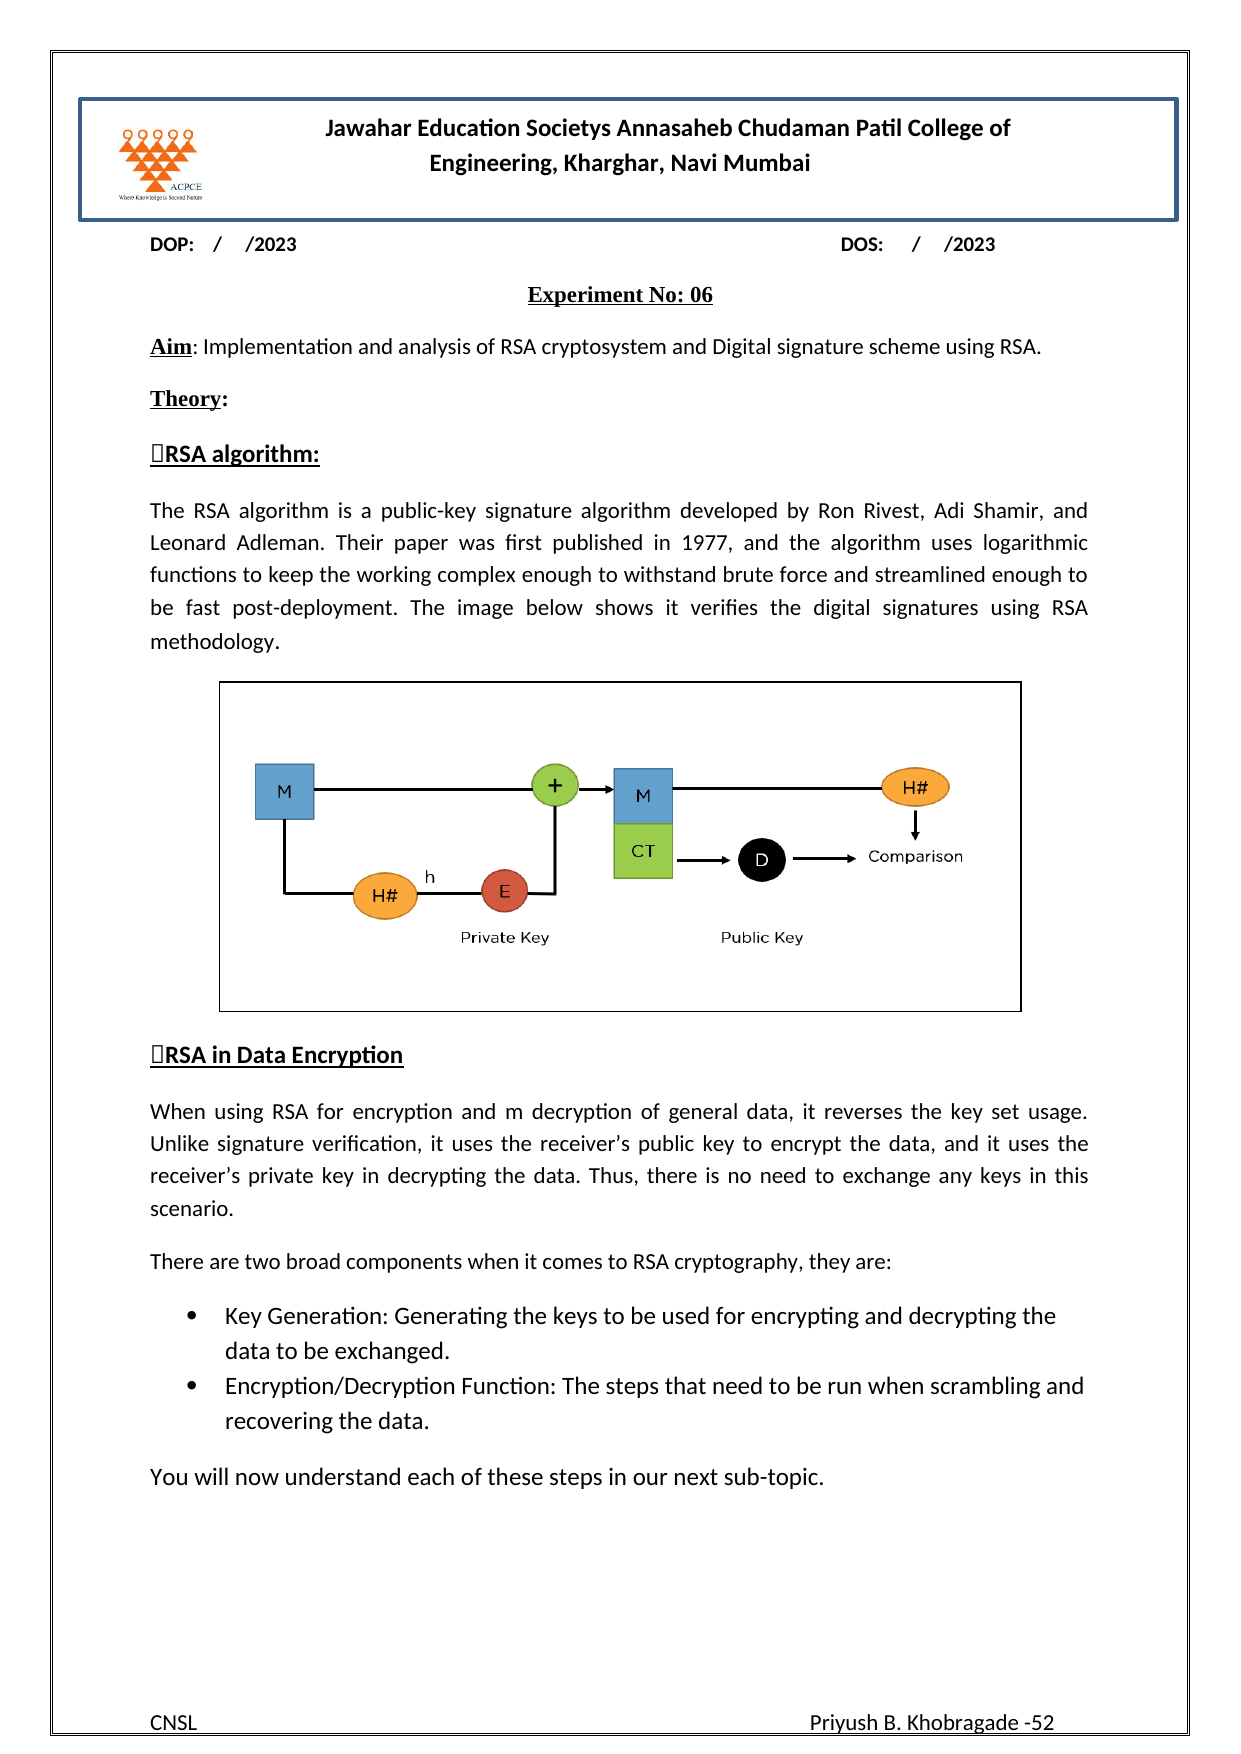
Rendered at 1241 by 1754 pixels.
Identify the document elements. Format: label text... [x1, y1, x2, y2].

list Key Generation: Generating the keys to be used for encrypting and decrypting the data to be exchanged. [187, 1300, 1090, 1365]
text 🔹RSA in Data Encryption [150, 1037, 1090, 1071]
list Encryption/Decryption Function: The steps that need to be run when scrambling and recovering the data. [187, 1370, 1090, 1435]
picture [103, 113, 218, 217]
text Experiment No: 06 [150, 281, 1090, 307]
text 🔹RSA algorithm: [150, 436, 1090, 470]
text Aim: Implementation and analysis of RSA cryptosystem and Digital signature scheme using RSA. [150, 332, 1090, 360]
text DOP: / /2023 DOS: / /2023 [150, 231, 1090, 256]
text You will now understand each of these steps in our next sub-topic. [150, 1461, 1090, 1491]
text When using RSA for encryption and m decryption of general data, it reverses the key set usage. Unlike signature verification, it uses the receiver’s public key to encrypt the data, and it uses the receiver’s private key in decrypting the data. Thus, there is no need to exchange any keys in this scenario. [150, 1097, 1090, 1222]
text The RSA algorithm is a public-key signature algorithm developed by Ron Rivest, Adi Shamir, and Leonard Adleman. Their paper was first published in 1977, and the algorithm uses logarithmic functions to keep the working complex enough to withstand brute force and streamlined enough to be fast post-deployment. The image below shows it verifies the digital signatures using RSA methodology. [150, 496, 1090, 656]
text There are two broad components when it comes to RSA cryptography, they are: [150, 1247, 1090, 1275]
picture [220, 683, 1020, 1011]
text Theory: [150, 385, 1090, 411]
